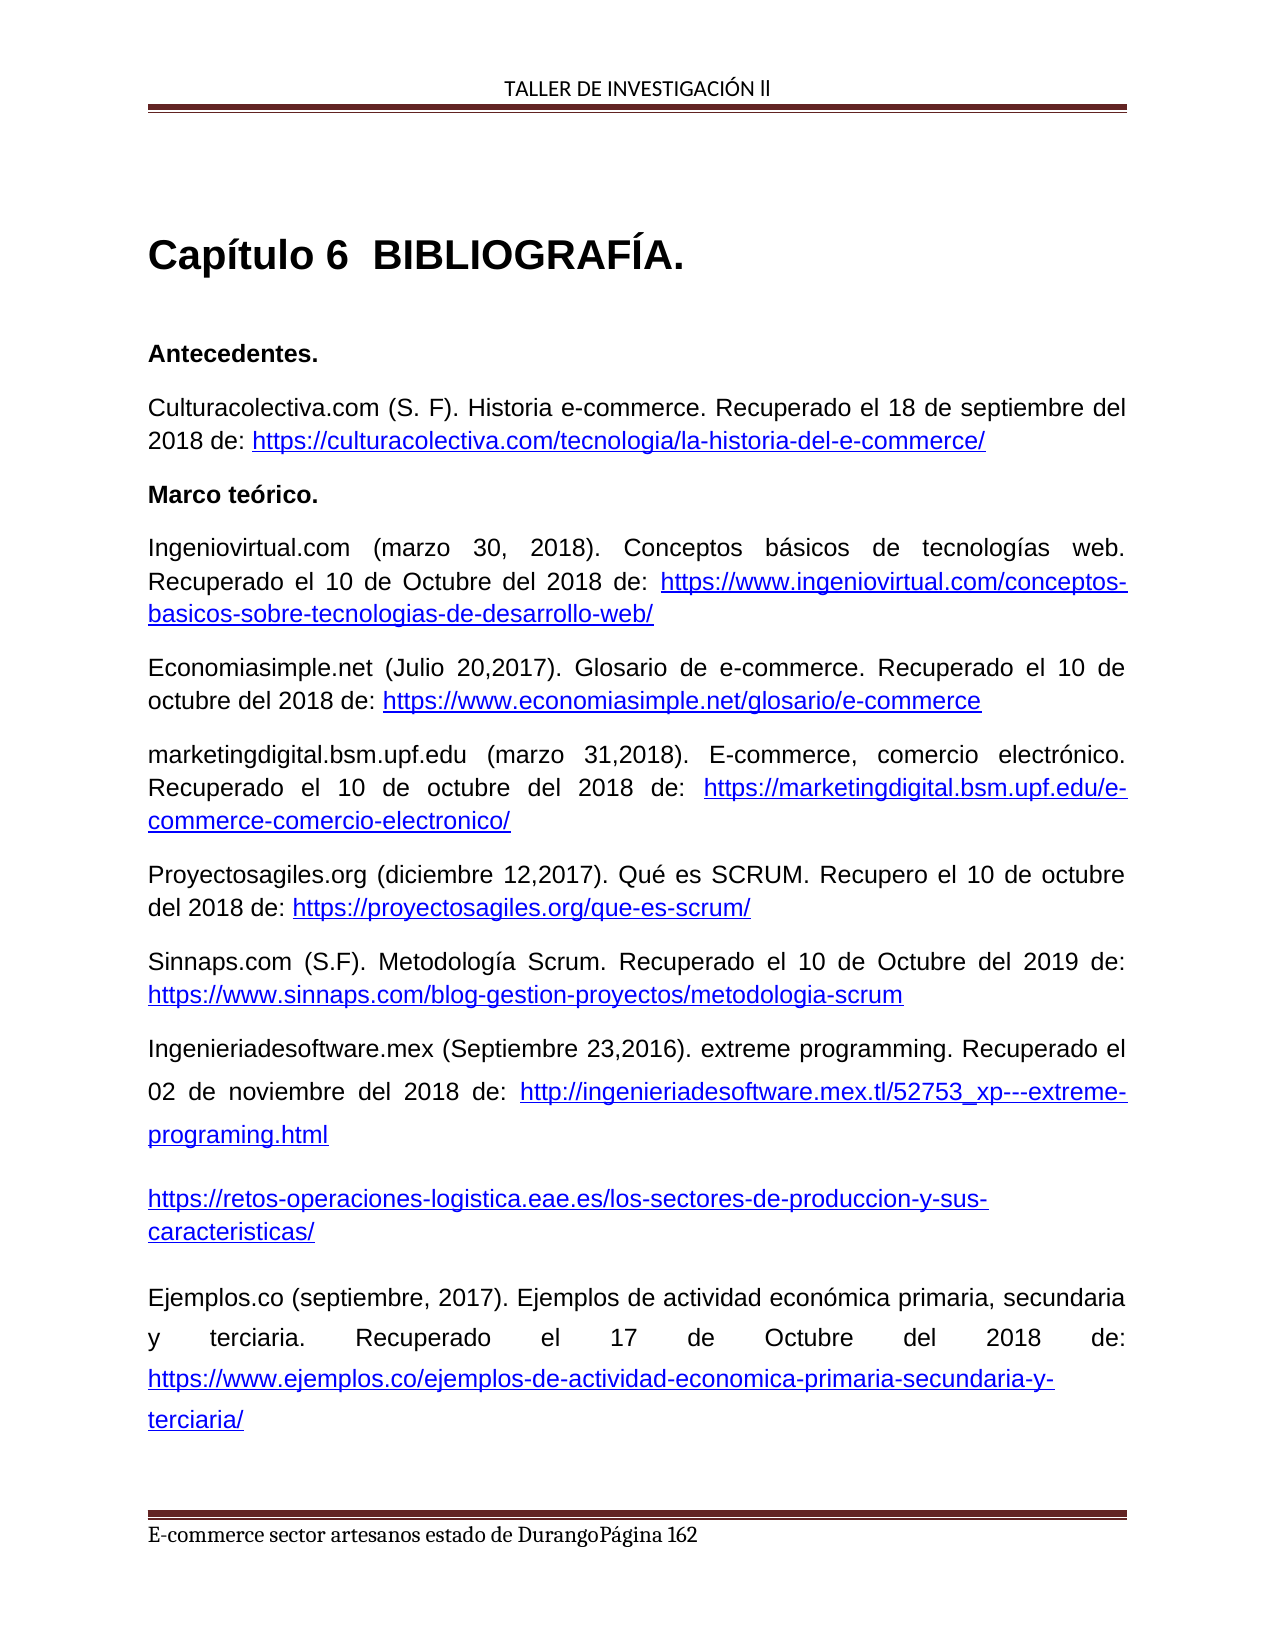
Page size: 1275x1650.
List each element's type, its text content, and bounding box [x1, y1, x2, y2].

text https://retos-operaciones-logistica.eae.es/los-sectores-de-produccion-y-sus-caracteristicas/ [148, 1184, 1127, 1246]
text Marco teórico. [148, 479, 1127, 508]
text Sinnaps.com (S.F). Metodología Scrum. Recuperado el 10 de Octubre del 2019 de: https://www.sinnaps.com/blog-gestion-proyectos/metodologia-scrum [148, 947, 1127, 1009]
text Ingenieriadesoftware.mex (Septiembre 23,2016). extreme programming. Recuperado el 02 de noviembre del 2018 de: http://ingenieriadesoftware.mex.tl/52753_xp---extreme-programing.html [148, 1034, 1127, 1149]
subtitle BIBLIOGRAFÍA. [148, 231, 1127, 279]
text Antecedentes. [148, 339, 1127, 368]
text Proyectosagiles.org (diciembre 12,2017). Qué es SCRUM. Recupero el 10 de octubre del 2018 de: https://proyectosagiles.org/que-es-scrum/ [148, 860, 1127, 922]
text marketingdigital.bsm.upf.edu (marzo 31,2018). E-commerce, comercio electrónico. Recuperado el 10 de octubre del 2018 de: https://marketingdigital.bsm.upf.edu/e-commerce-comercio-electronico/ [148, 740, 1127, 835]
text Culturacolectiva.com (S. F). Historia e-commerce. Recuperado el 18 de septiembre del 2018 de: https://culturacolectiva.com/tecnologia/la-historia-del-e-commerce/ [148, 393, 1127, 454]
text Ingeniovirtual.com (marzo 30, 2018). Conceptos básicos de tecnologías web. Recuperado el 10 de Octubre del 2018 de: https://www.ingeniovirtual.com/conceptos-basicos-sobre-tecnologias-de-desarrollo-web/ [148, 533, 1127, 628]
text Ejemplos.co (septiembre, 2017). Ejemplos de actividad económica primaria, secundaria y terciaria. Recuperado el 17 de Octubre del 2018 de: https://www.ejemplos.co/ejemplos-de-actividad-economica-primaria-secundaria-y-terciaria/ [148, 1271, 1127, 1433]
text Economiasimple.net (Julio 20,2017). Glosario de e-commerce. Recuperado el 10 de octubre del 2018 de: https://www.economiasimple.net/glosario/e-commerce [148, 653, 1127, 715]
